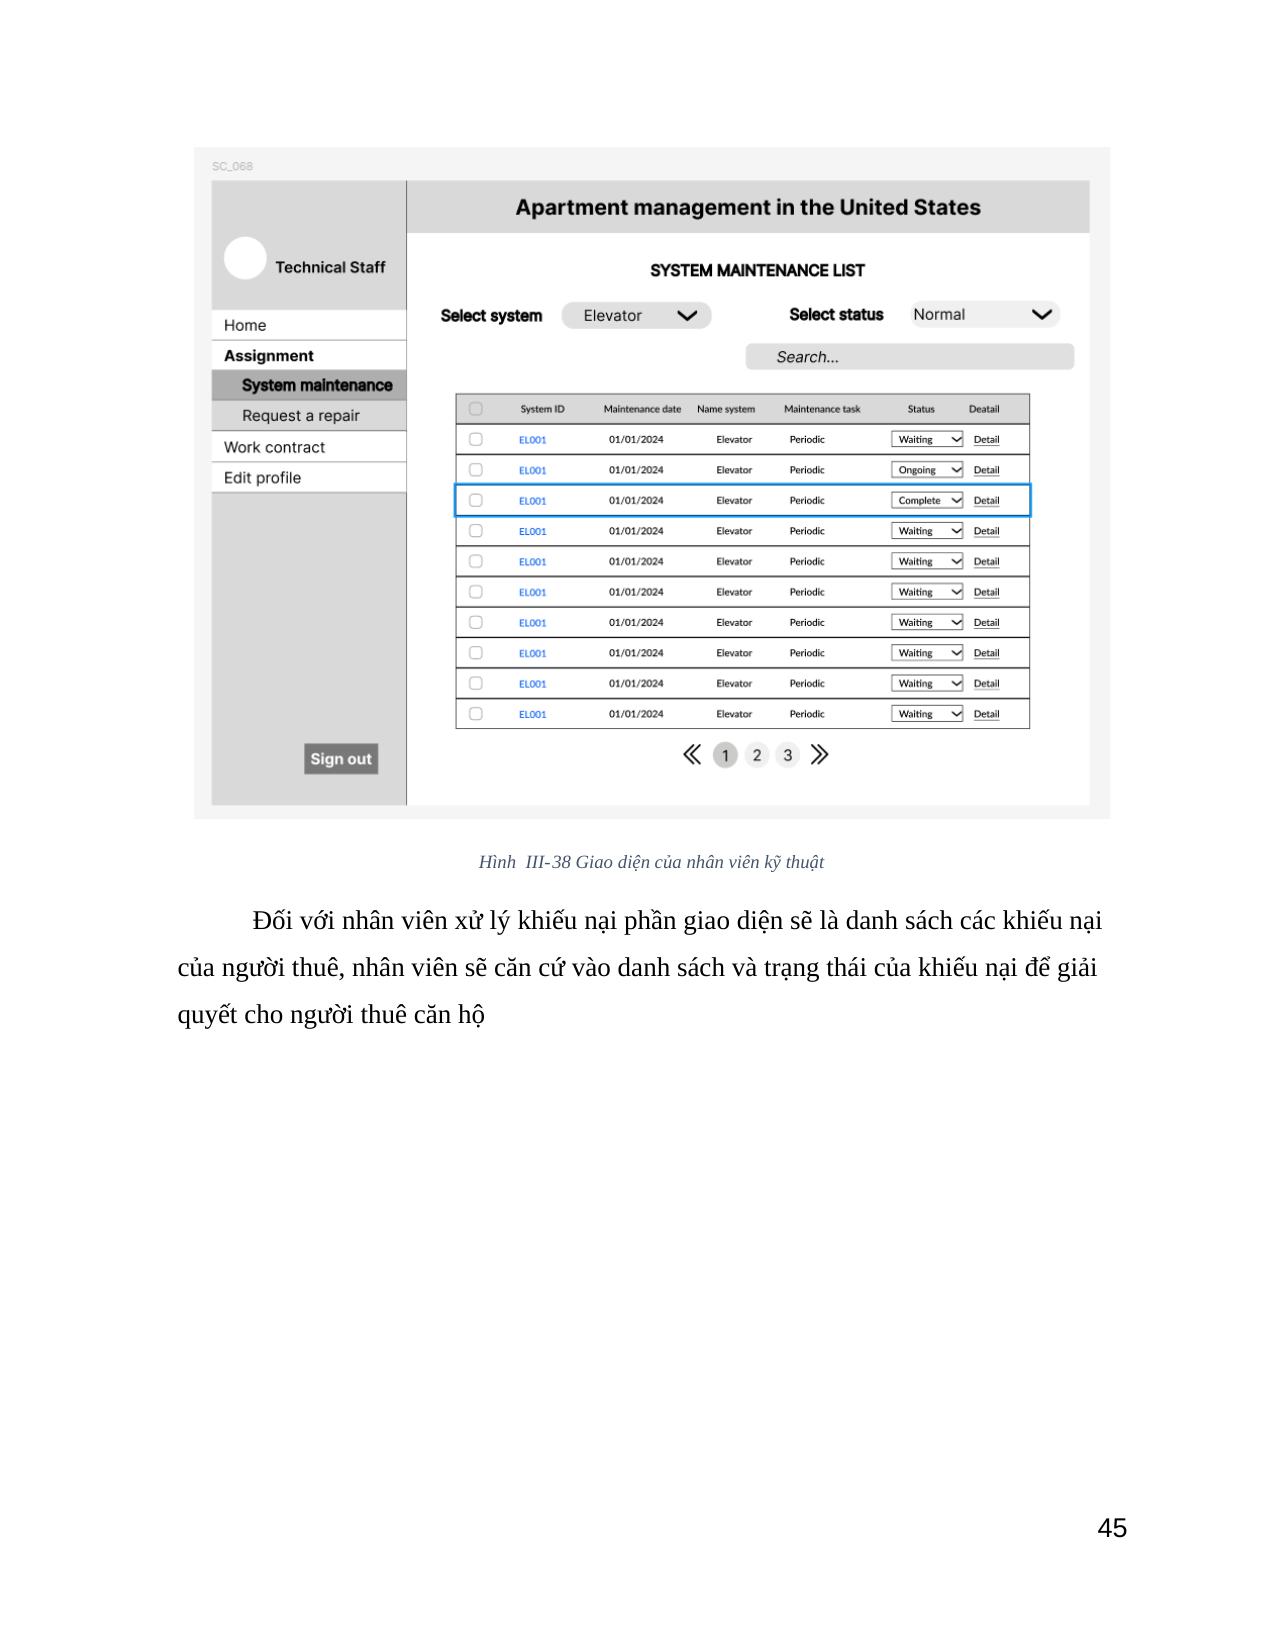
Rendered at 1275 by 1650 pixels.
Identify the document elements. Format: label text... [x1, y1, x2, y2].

picture [194, 147, 1111, 819]
text Đối với nhân viên xử lý khiếu nại phần giao diện sẽ là danh sách các khiếu nại của người thuê, nhân viên sẽ căn cứ vào danh sách và trạng thái của khiếu nại để giải quyết cho người thuê căn hộ [177, 904, 1127, 1029]
